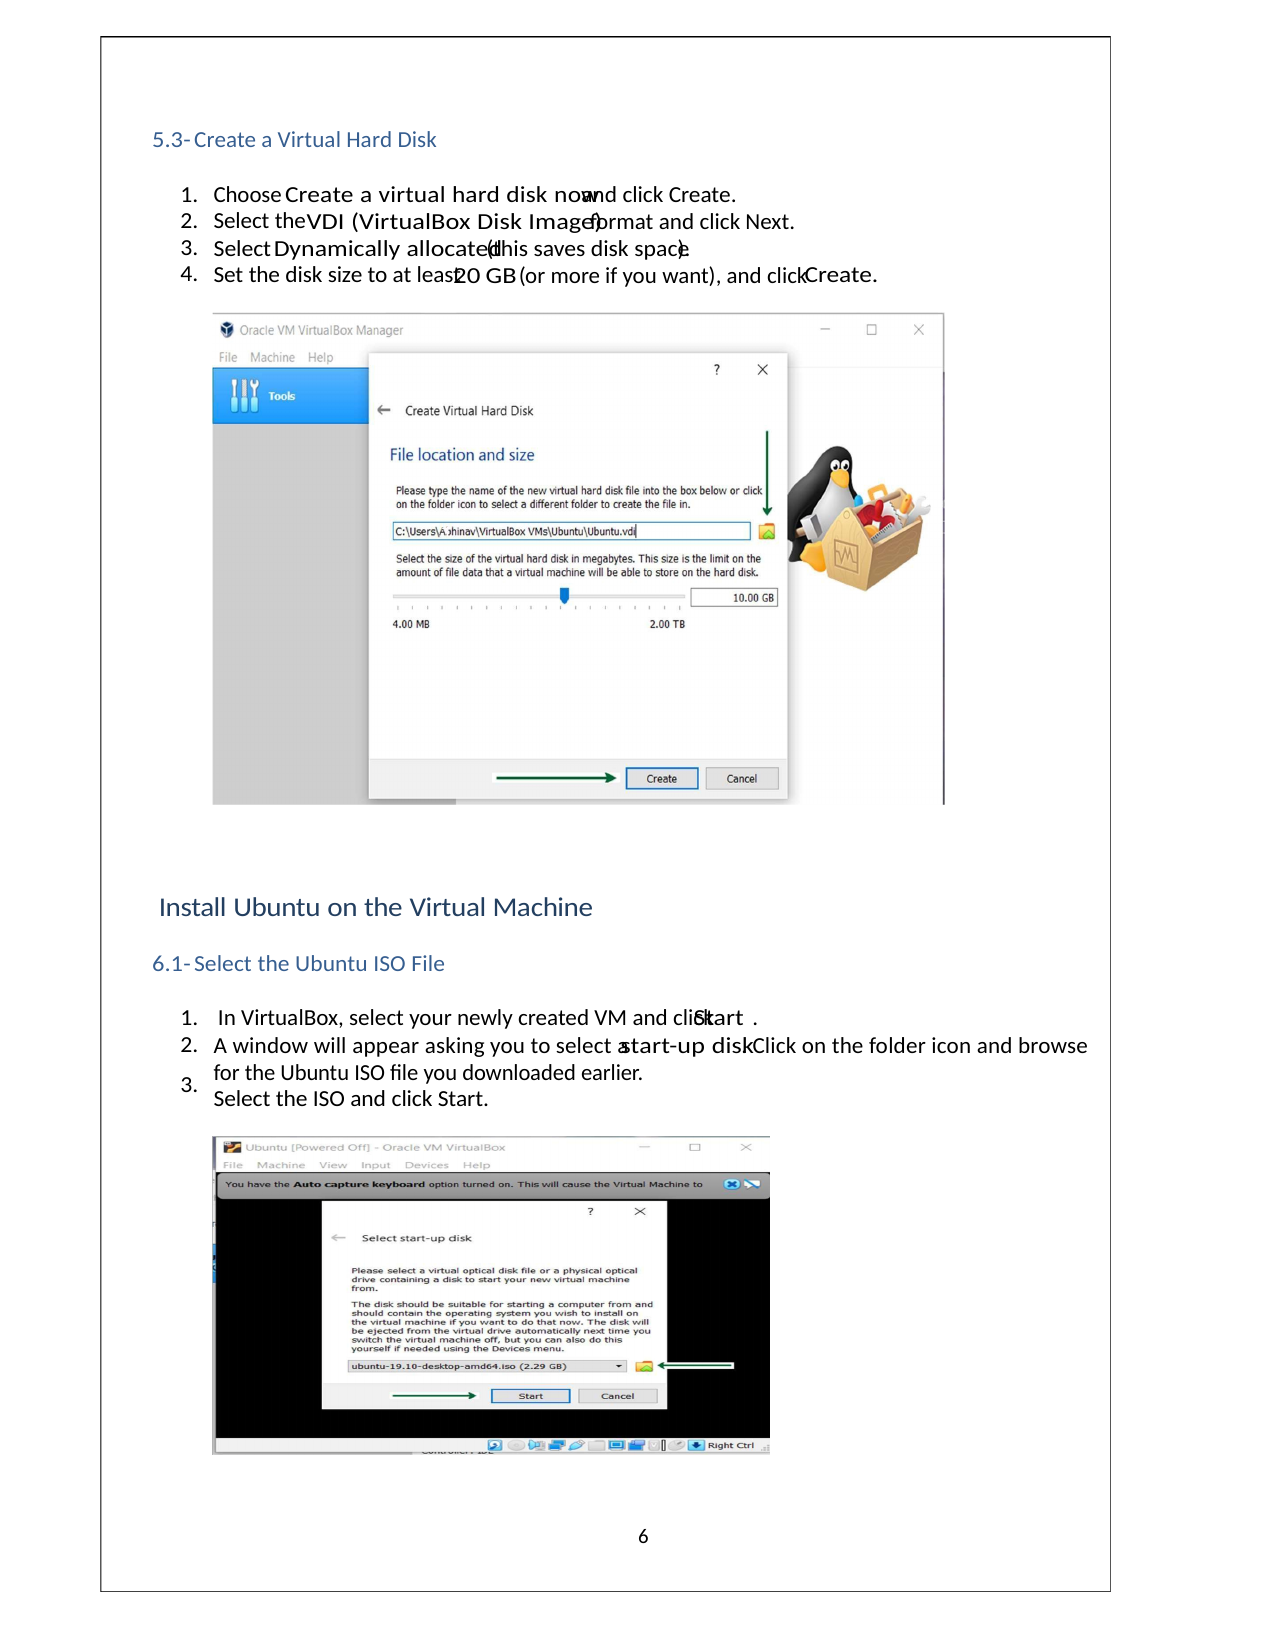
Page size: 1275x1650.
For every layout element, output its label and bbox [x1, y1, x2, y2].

picture [100, 36, 1111, 1592]
